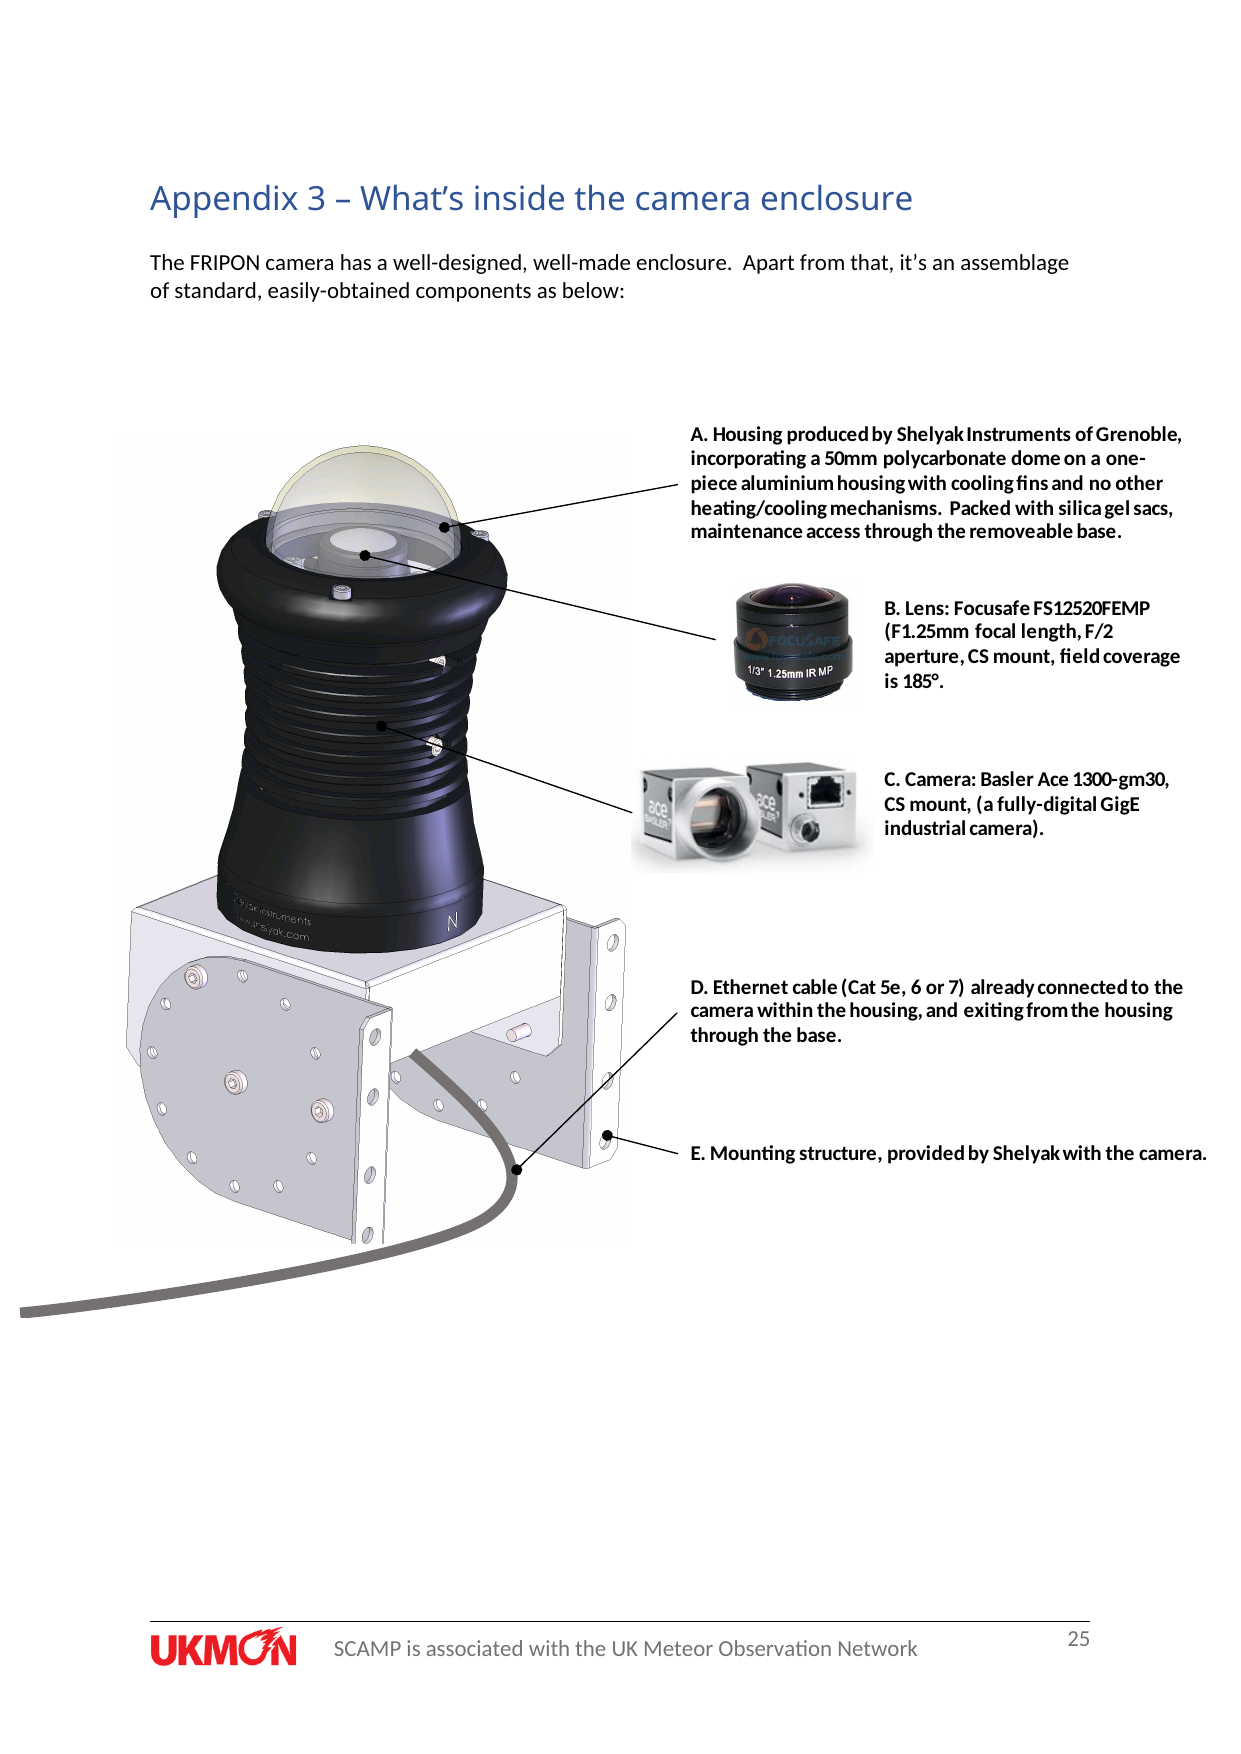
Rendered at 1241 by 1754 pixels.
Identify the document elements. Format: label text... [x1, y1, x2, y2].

picture [150, 1626, 297, 1666]
text The FRIPON camera has a well-designed, well-made enclosure. Apart from that, it’s an assemblage of standard, easily-obtained components as below: [150, 248, 1090, 304]
subtitle Appendix 3 – What’s inside the camera enclosure [150, 175, 1090, 220]
